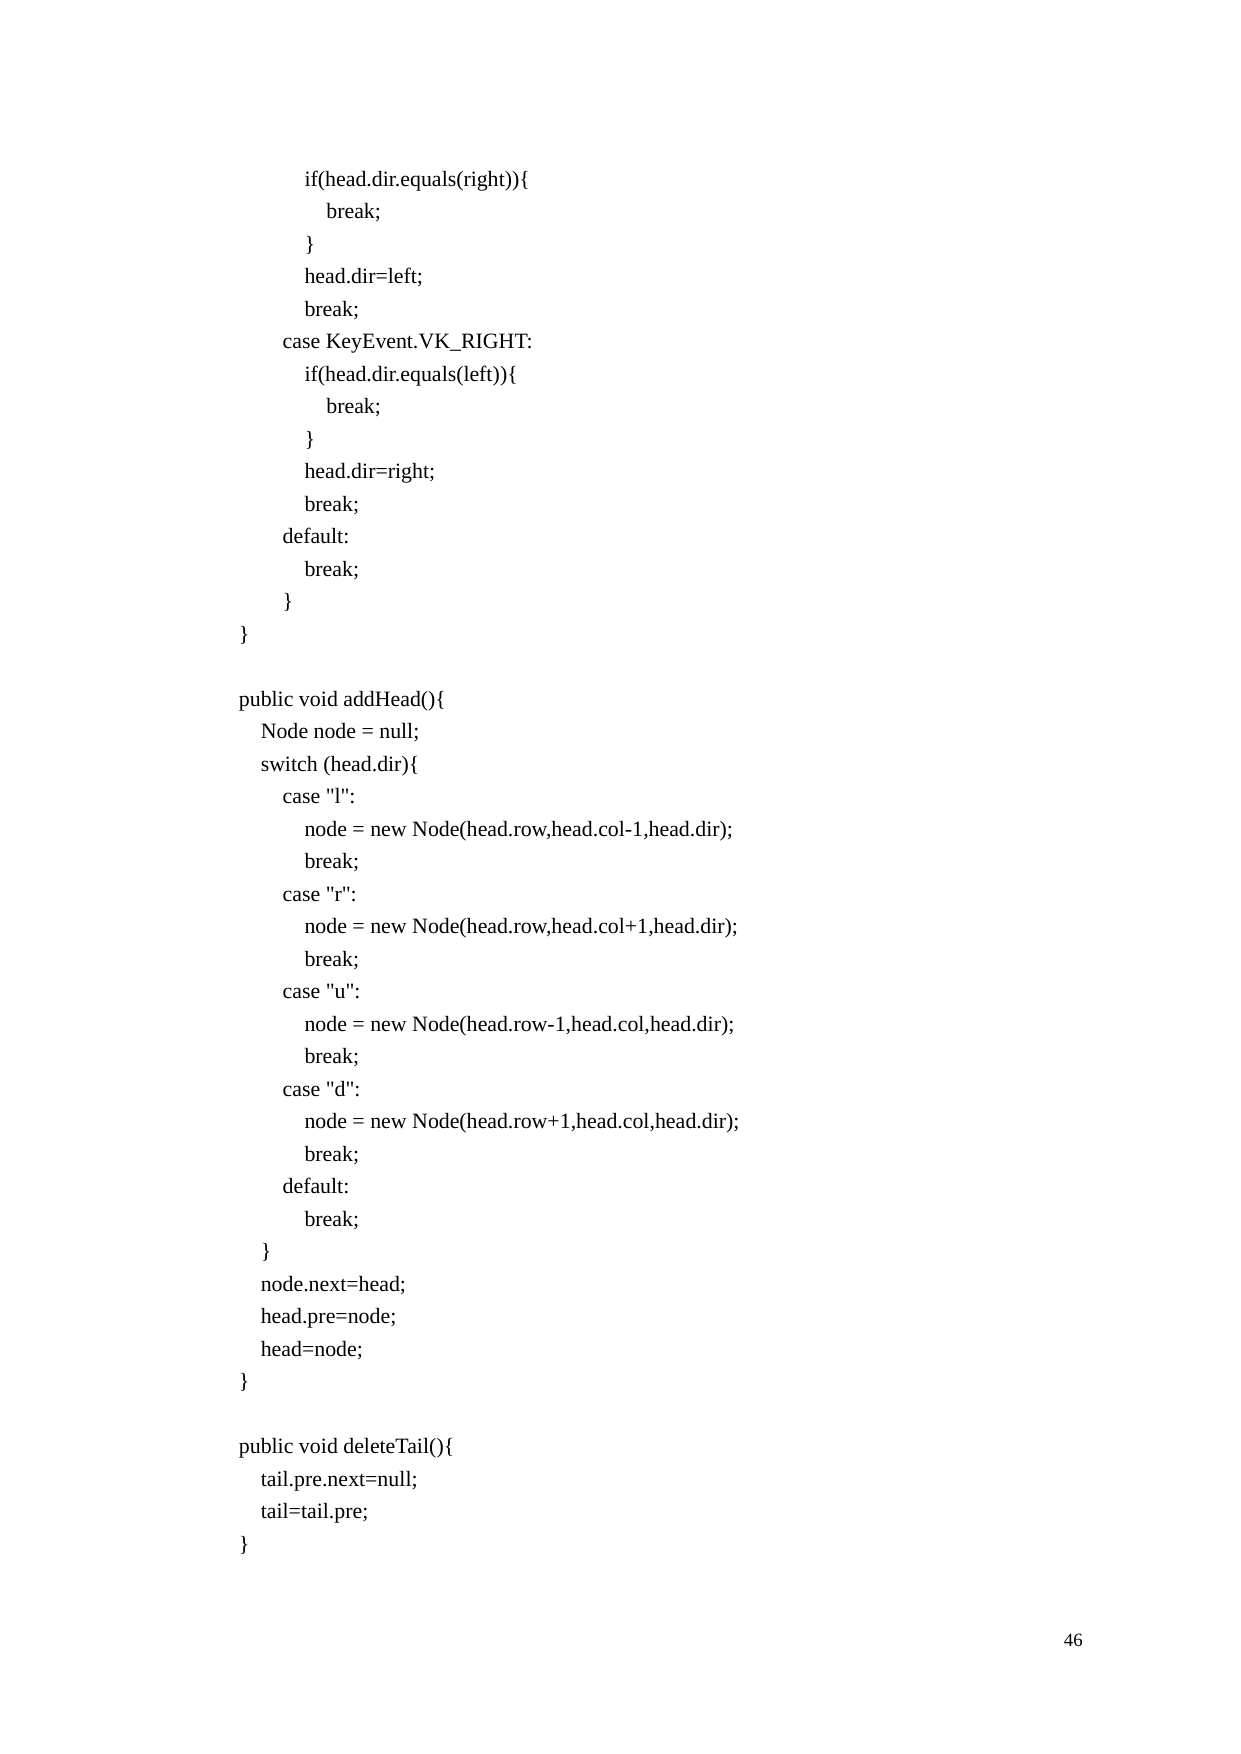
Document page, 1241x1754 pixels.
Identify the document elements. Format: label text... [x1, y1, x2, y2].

text case "r": [217, 877, 1082, 909]
text break; [217, 194, 1082, 227]
text Node node = null; [217, 714, 1082, 747]
text break; [217, 487, 1082, 519]
text if(head.dir.equals(left)){ [217, 357, 1082, 389]
text } [217, 617, 1082, 649]
text case KeyEvent.VK_RIGHT: [217, 324, 1082, 357]
text switch (head.dir){ [217, 747, 1082, 779]
text node = new Node(head.row-1,head.col,head.dir); [217, 1007, 1082, 1039]
text } [217, 1364, 1082, 1397]
text break; [217, 1039, 1082, 1072]
text } [217, 227, 1082, 259]
text node.next=head; [217, 1267, 1082, 1299]
text } [217, 584, 1082, 617]
text break; [217, 389, 1082, 422]
text break; [217, 942, 1082, 974]
text default: [217, 1169, 1082, 1202]
text case "d": [217, 1072, 1082, 1104]
text head.pre=node; [217, 1299, 1082, 1332]
text public void deleteTail(){ [217, 1429, 1082, 1462]
text break; [217, 1137, 1082, 1169]
text break; [217, 552, 1082, 584]
text public void addHead(){ [217, 682, 1082, 714]
text node = new Node(head.row,head.col-1,head.dir); [217, 812, 1082, 844]
text tail.pre.next=null; [217, 1462, 1082, 1494]
text node = new Node(head.row,head.col+1,head.dir); [217, 909, 1082, 942]
text } [217, 1234, 1082, 1267]
text } [217, 1527, 1082, 1559]
text break; [217, 844, 1082, 877]
text node = new Node(head.row+1,head.col,head.dir); [217, 1104, 1082, 1137]
text case "l": [217, 779, 1082, 812]
text head.dir=left; [217, 259, 1082, 292]
text head.dir=right; [217, 454, 1082, 487]
text } [217, 422, 1082, 454]
text case "u": [217, 974, 1082, 1007]
text break; [217, 292, 1082, 324]
text head=node; [217, 1332, 1082, 1364]
text if(head.dir.equals(right)){ [217, 162, 1082, 194]
text default: [217, 519, 1082, 552]
text tail=tail.pre; [217, 1494, 1082, 1527]
text break; [217, 1202, 1082, 1234]
